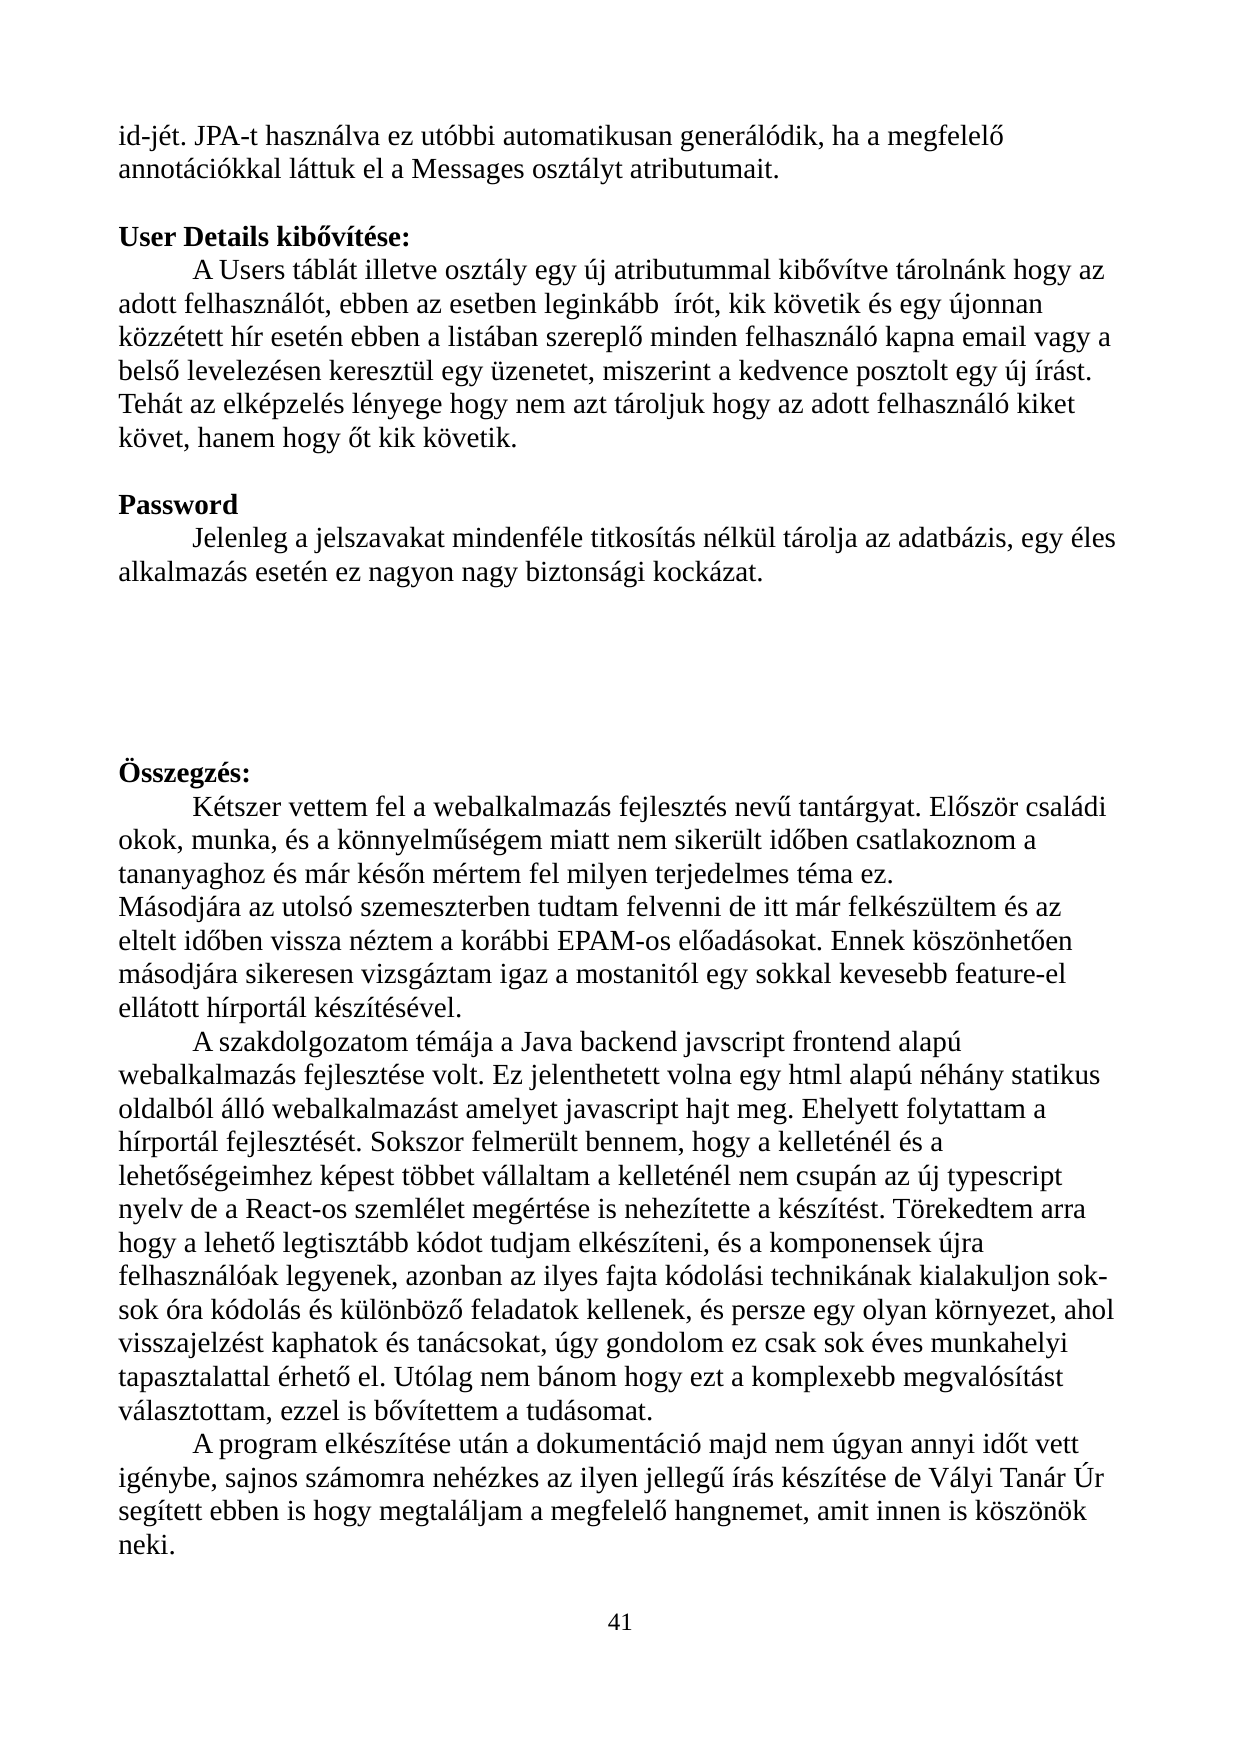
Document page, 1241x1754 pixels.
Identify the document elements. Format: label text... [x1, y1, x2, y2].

text A Users táblát illetve osztály egy új atributummal kibővítve tárolnánk hogy az adott felhasználót, ebben az esetben leginkább írót, kik követik és egy újonnan közzétett hír esetén ebben a listában szereplő minden felhasználó kapna email vagy a belső levelezésen keresztül egy üzenetet, miszerint a kedvence posztolt egy új írást. [118, 252, 1122, 386]
text Password [118, 487, 1122, 521]
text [118, 118, 1122, 185]
text A program elkészítése után a dokumentáció majd nem úgyan annyi időt vett igénybe, sajnos számomra nehézkes az ilyen jellegű írás készítése de Vályi Tanár Úr segített ebben is hogy megtaláljam a megfelelő hangnemet, amit innen is köszönök neki. [118, 1426, 1122, 1560]
text User Details kibővítése: [118, 219, 1122, 252]
text A szakdolgozatom témája a Java backend javscript frontend alapú webalkalmazás fejlesztése volt. Ez jelenthetett volna egy html alapú néhány statikus oldalból álló webalkalmazást amelyet javascript hajt meg. Ehelyett folytattam a hírportál fejlesztését. Sokszor felmerült bennem, hogy a kelleténél és a lehetőségeimhez képest többet vállaltam a kelleténél nem csupán az új typescript nyelv de a React-os szemlélet megértése is nehezítette a készítést. Törekedtem arra hogy a lehető legtisztább kódot tudjam elkészíteni, és a komponensek újra felhasználóak legyenek, azonban az ilyes fajta kódolási technikának kialakuljon sok-sok óra kódolás és különböző feladatok kellenek, és persze egy olyan környezet, ahol visszajelzést kaphatok és tanácsokat, úgy gondolom ez csak sok éves munkahelyi tapasztalattal érhető el. Utólag nem bánom hogy ezt a komplexebb megvalósítást választottam, ezzel is bővítettem a tudásomat. [118, 1024, 1122, 1426]
text Kétszer vettem fel a webalkalmazás fejlesztés nevű tantárgyat. Először családi okok, munka, és a könnyelműségem miatt nem sikerült időben csatlakoznom a tananyaghoz és már későn mértem fel milyen terjedelmes téma ez. Másodjára az utolsó szemeszterben tudtam felvenni de itt már felkészültem és az eltelt időben vissza néztem a korábbi EPAM-os előadásokat. Ennek köszönhetően másodjára sikeresen vizsgáztam igaz a mostanitól egy sokkal kevesebb feature-el ellátott hírportál készítésével. [118, 789, 1122, 1024]
text Összegzés: [118, 755, 1122, 789]
text Jelenleg a jelszavakat mindenféle titkosítás nélkül tárolja az adatbázis, egy éles alkalmazás esetén ez nagyon nagy biztonsági kockázat. [118, 521, 1122, 588]
text Tehát az elképzelés lényege hogy nem azt tároljuk hogy az adott felhasználó kiket követ, hanem hogy őt kik követik. [118, 386, 1122, 453]
